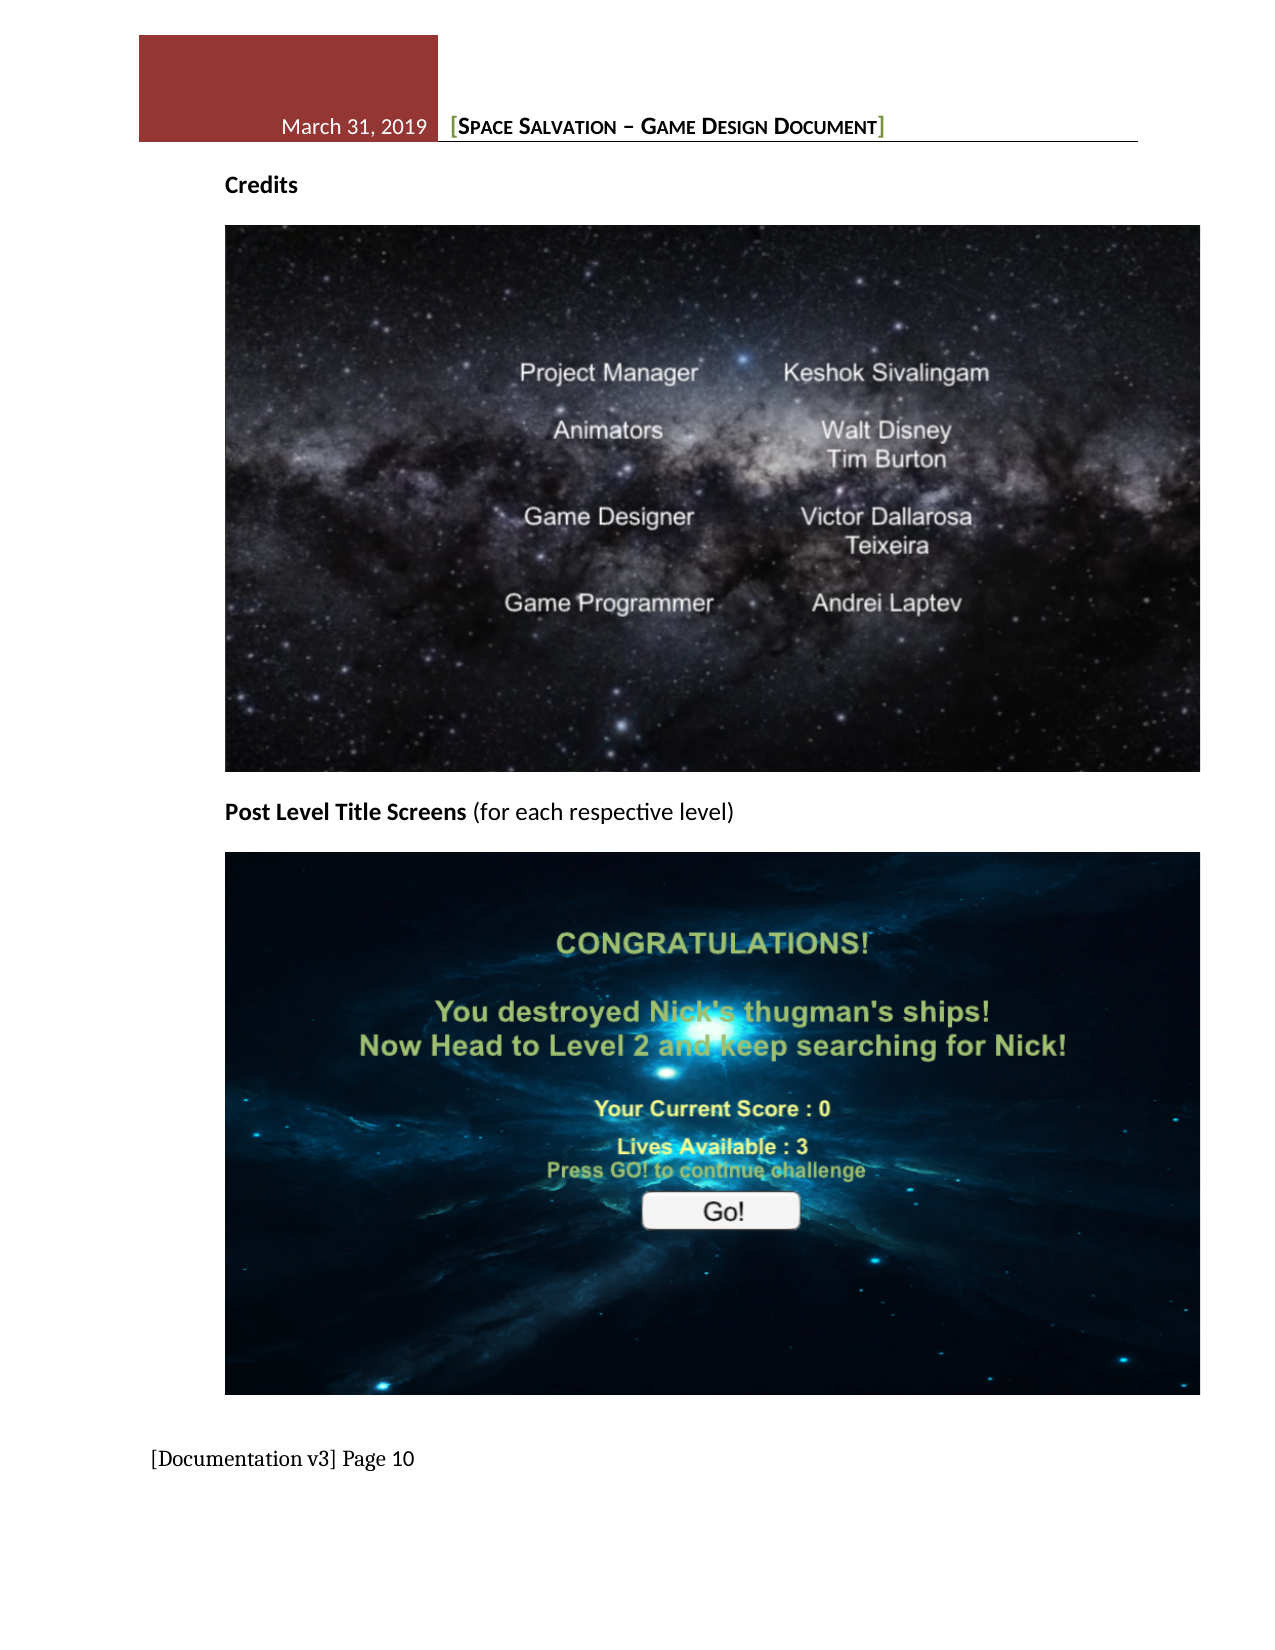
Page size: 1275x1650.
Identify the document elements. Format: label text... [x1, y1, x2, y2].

text Post Level Title Screens (for each respective level) [225, 796, 1125, 827]
picture [225, 852, 1200, 1395]
text Credits [225, 169, 1125, 200]
picture [225, 225, 1200, 772]
